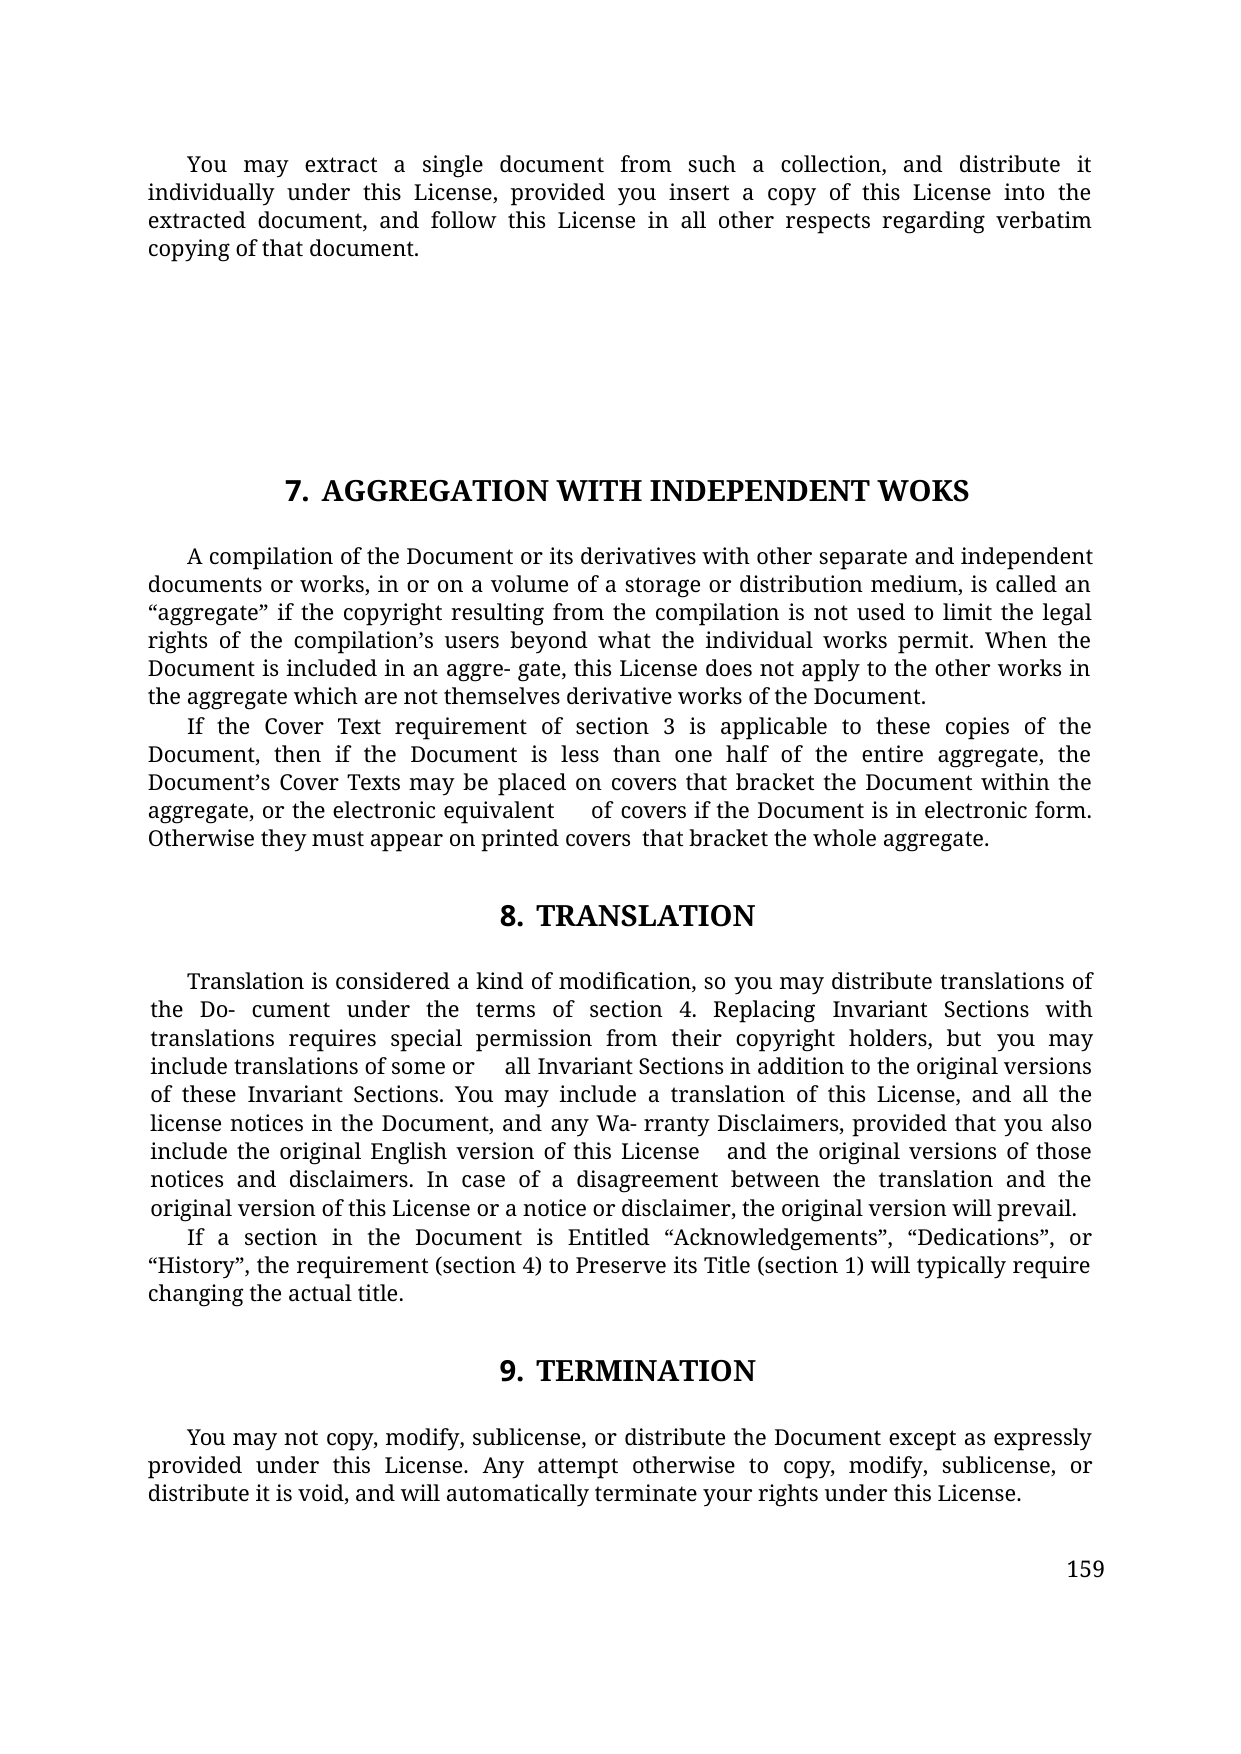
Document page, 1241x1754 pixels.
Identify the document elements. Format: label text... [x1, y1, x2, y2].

text If a section in the Document is Entitled “Acknowledgements”, “Dedications”, or “History”, the requirement (section 4) to Preserve its Title (section 1) will typically require changing the actual title. [148, 1223, 1093, 1307]
list TRANSLATION [150, 895, 1105, 935]
text If the Cover Text requirement of section 3 is applicable to these copies of the Document, then if the Document is less than one half of the entire aggregate, the Document’s Cover Texts may be placed on covers that bracket the Document within the aggregate, or the electronic equivalent of covers if the Document is in electronic form. Otherwise they must appear on printed covers that bracket the whole aggregate. [148, 712, 1093, 852]
text A compilation of the Document or its derivatives with other separate and independent documents or works, in or on a volume of a storage or distribution medium, is called an “aggregate” if the copyright resulting from the compilation is not used to limit the legal rights of the compilation’s users beyond what the individual works permit. When the Document is included in an aggre- gate, this License does not apply to the other works in the aggregate which are not themselves derivative works of the Document. [148, 542, 1093, 710]
text You may extract a single document from such a collection, and distribute it individually under this License, provided you insert a copy of this License into the extracted document, and follow this License in all other respects regarding verbatim copying of that document. [148, 150, 1093, 262]
text You may not copy, modify, sublicense, or distribute the Document except as expressly provided under this License. Any attempt otherwise to copy, modify, sublicense, or distribute it is void, and will automatically terminate your rights under this License. [148, 1422, 1093, 1507]
list TERMINATION [150, 1351, 1105, 1390]
text Translation is considered a kind of modification, so you may distribute translations of the Do- cument under the terms of section 4. Replacing Invariant Sections with translations requires special permission from their copyright holders, but you may include translations of some or all Invariant Sections in addition to the original versions of these Invariant Sections. You may include a translation of this License, and all the license notices in the Document, and any Wa- rranty Disclaimers, provided that you also include the original English version of this License and the original versions of those notices and disclaimers. In case of a disagreement between the translation and the original version of this License or a notice or disclaimer, the original version will prevail. [150, 967, 1093, 1222]
list AGGREGATION WITH INDEPENDENT WOKS [150, 471, 1105, 510]
